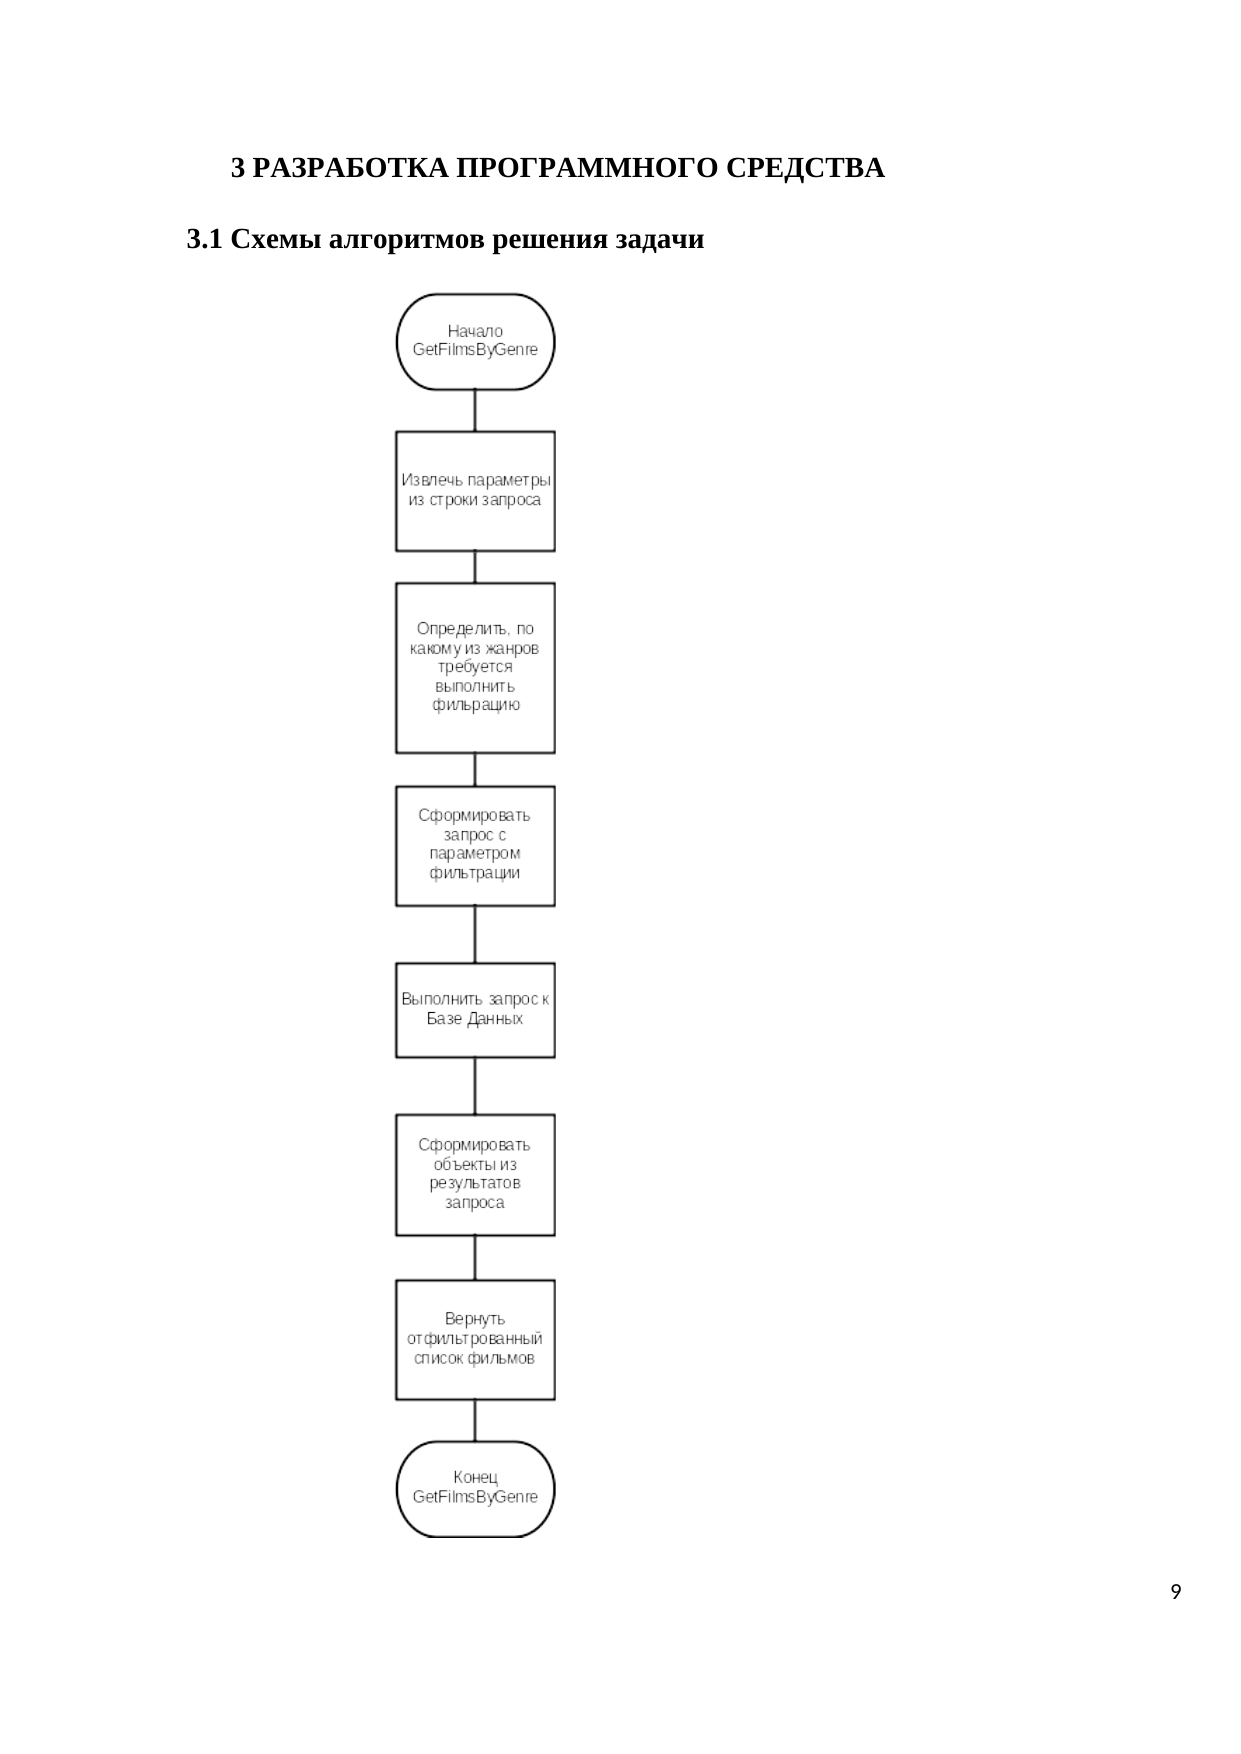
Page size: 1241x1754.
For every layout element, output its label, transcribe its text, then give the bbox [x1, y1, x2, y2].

subtitle 3.1 Схемы алгоритмов решения задачи [186, 221, 1181, 254]
subtitle 3 Разработка программного средства [224, 150, 1181, 183]
